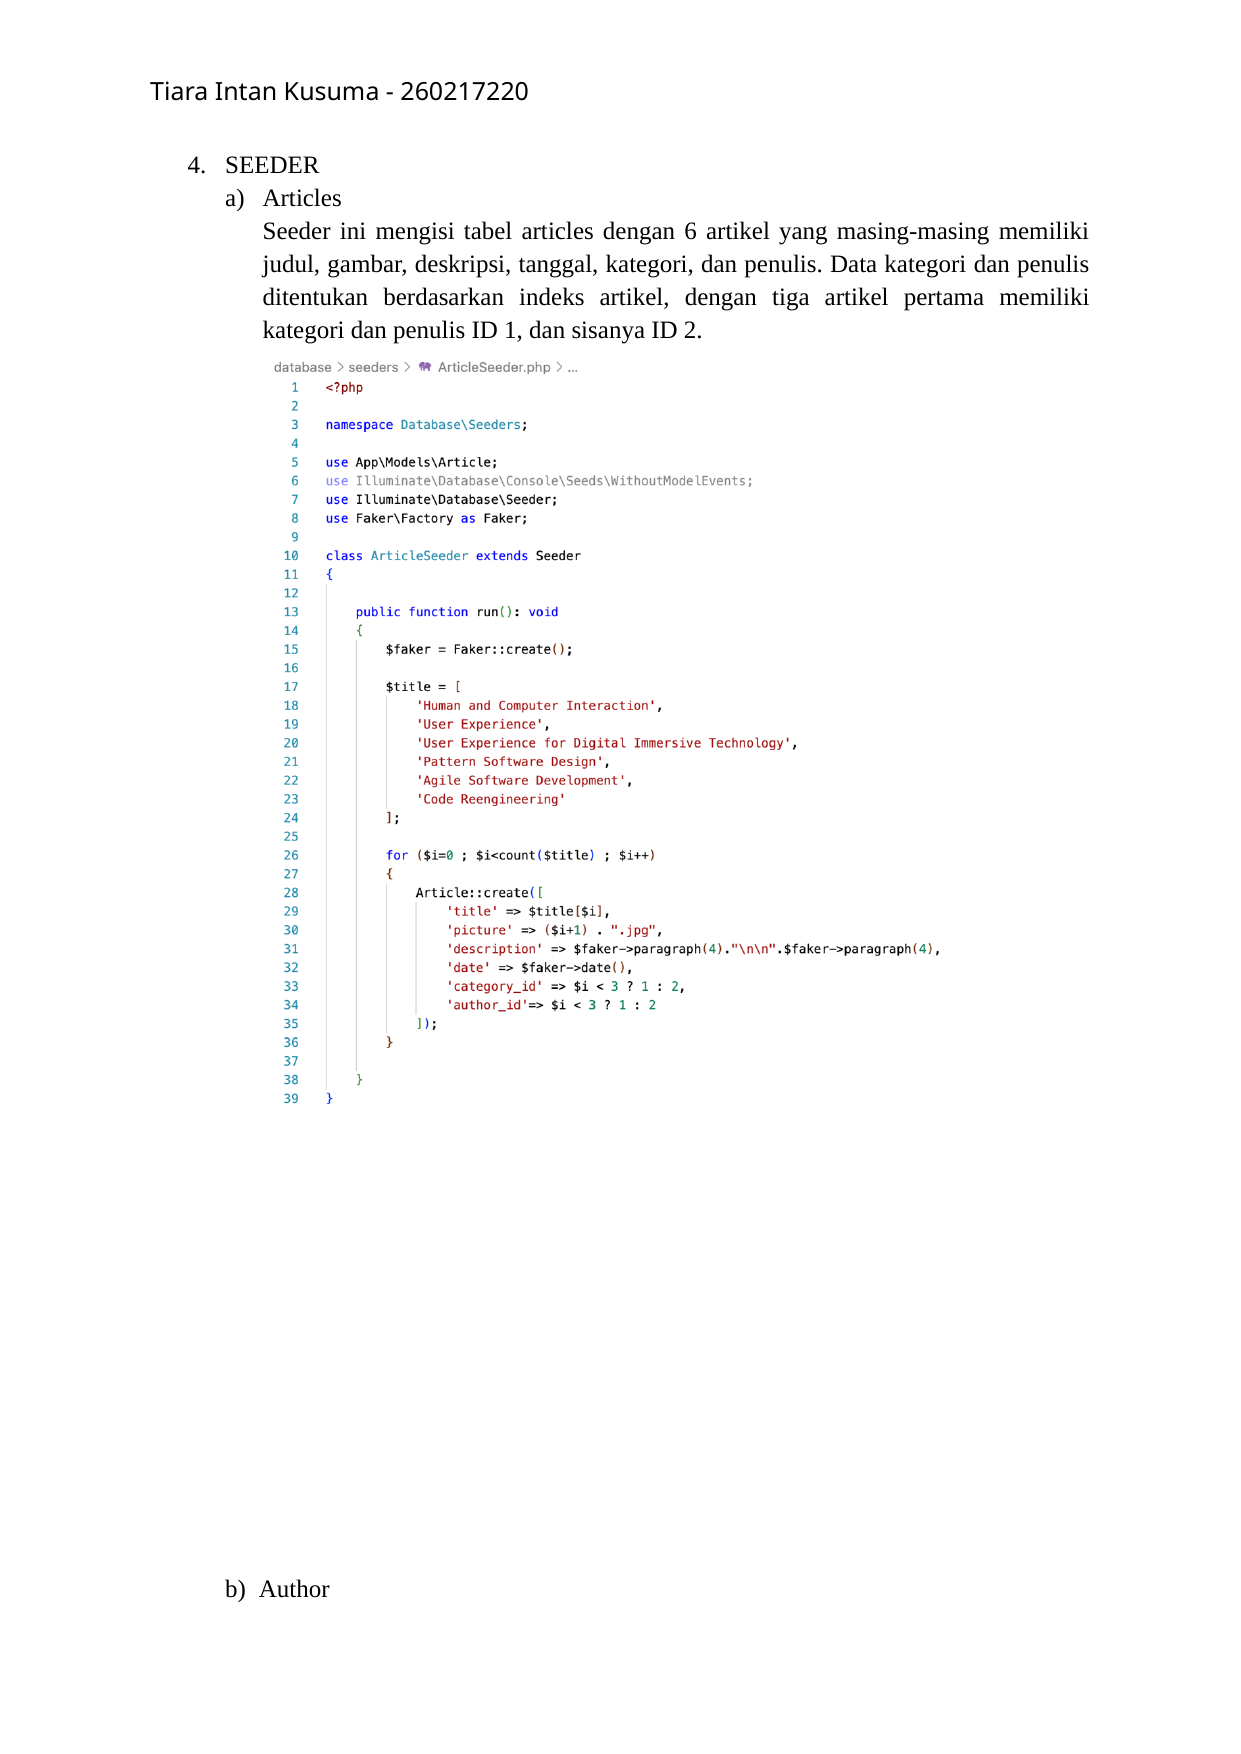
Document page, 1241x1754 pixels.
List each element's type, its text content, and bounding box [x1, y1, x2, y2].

list Seeder ini mengisi tabel articles dengan 6 artikel yang masing-masing memiliki judul, gambar, deskripsi, tanggal, kategori, dan penulis. Data kategori dan penulis ditentukan berdasarkan indeks artikel, dengan tiga artikel pertama memiliki kategori dan penulis ID 1, dan sisanya ID 2. [262, 216, 1090, 344]
list Author [225, 1574, 1090, 1602]
list SEEDER [187, 150, 1090, 179]
list Articles [225, 183, 1090, 212]
picture [264, 359, 999, 1110]
